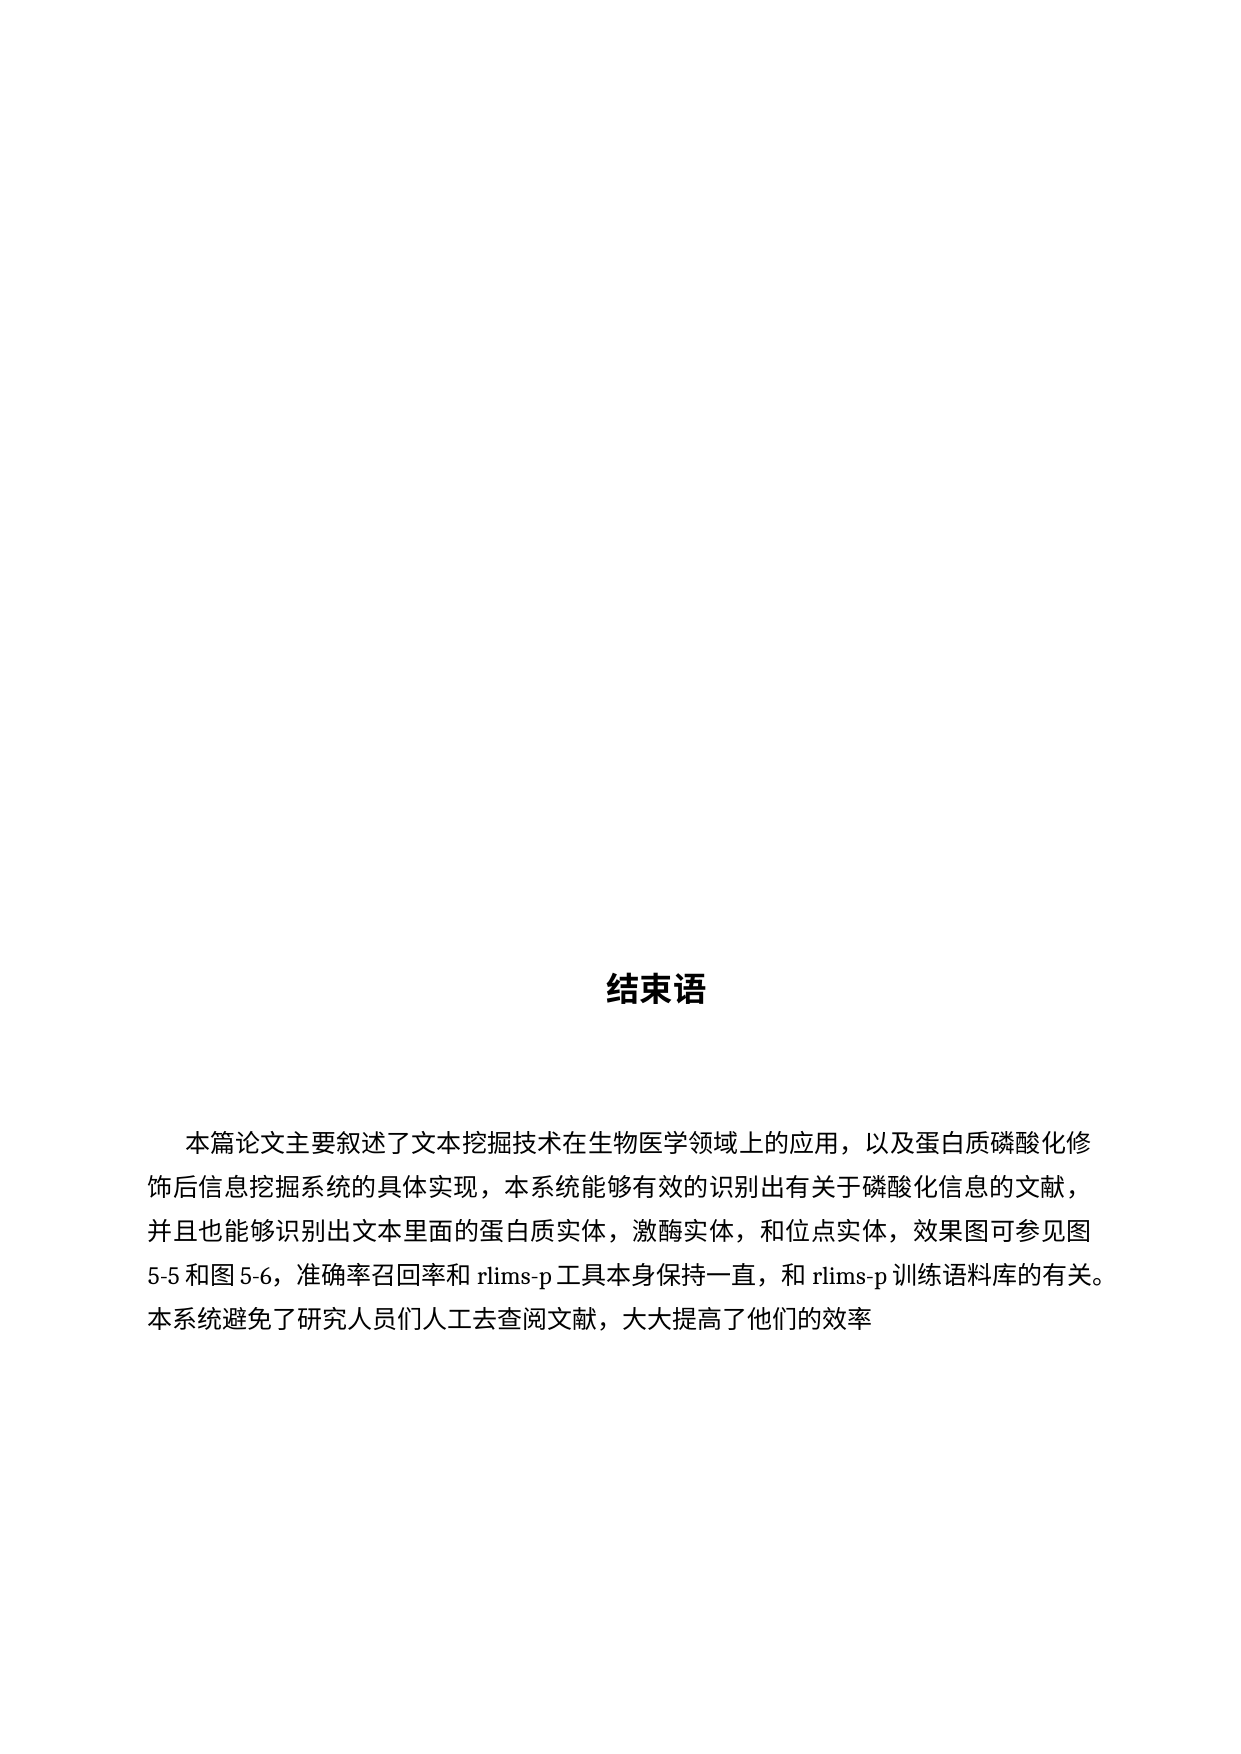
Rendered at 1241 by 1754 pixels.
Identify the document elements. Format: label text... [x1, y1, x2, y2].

text 本篇论文主要叙述了文本挖掘技术在生物医学领域上的应用，以及蛋白质磷酸化修饰后信息挖掘系统的具体实现，本系统能够有效的识别出有关于磷酸化信息的文献，并且也能够识别出文本里面的蛋白质实体，激酶实体，和位点实体，效果图可参见图5-5和图5-6，准确率召回率和rlims-p工具本身保持一直，和rlims-p训练语料库的有关。本系统避免了研究人员们人工去查阅文献，大大提高了他们的效率 [148, 1119, 1092, 1339]
subtitle 结束语 [148, 943, 1092, 1031]
